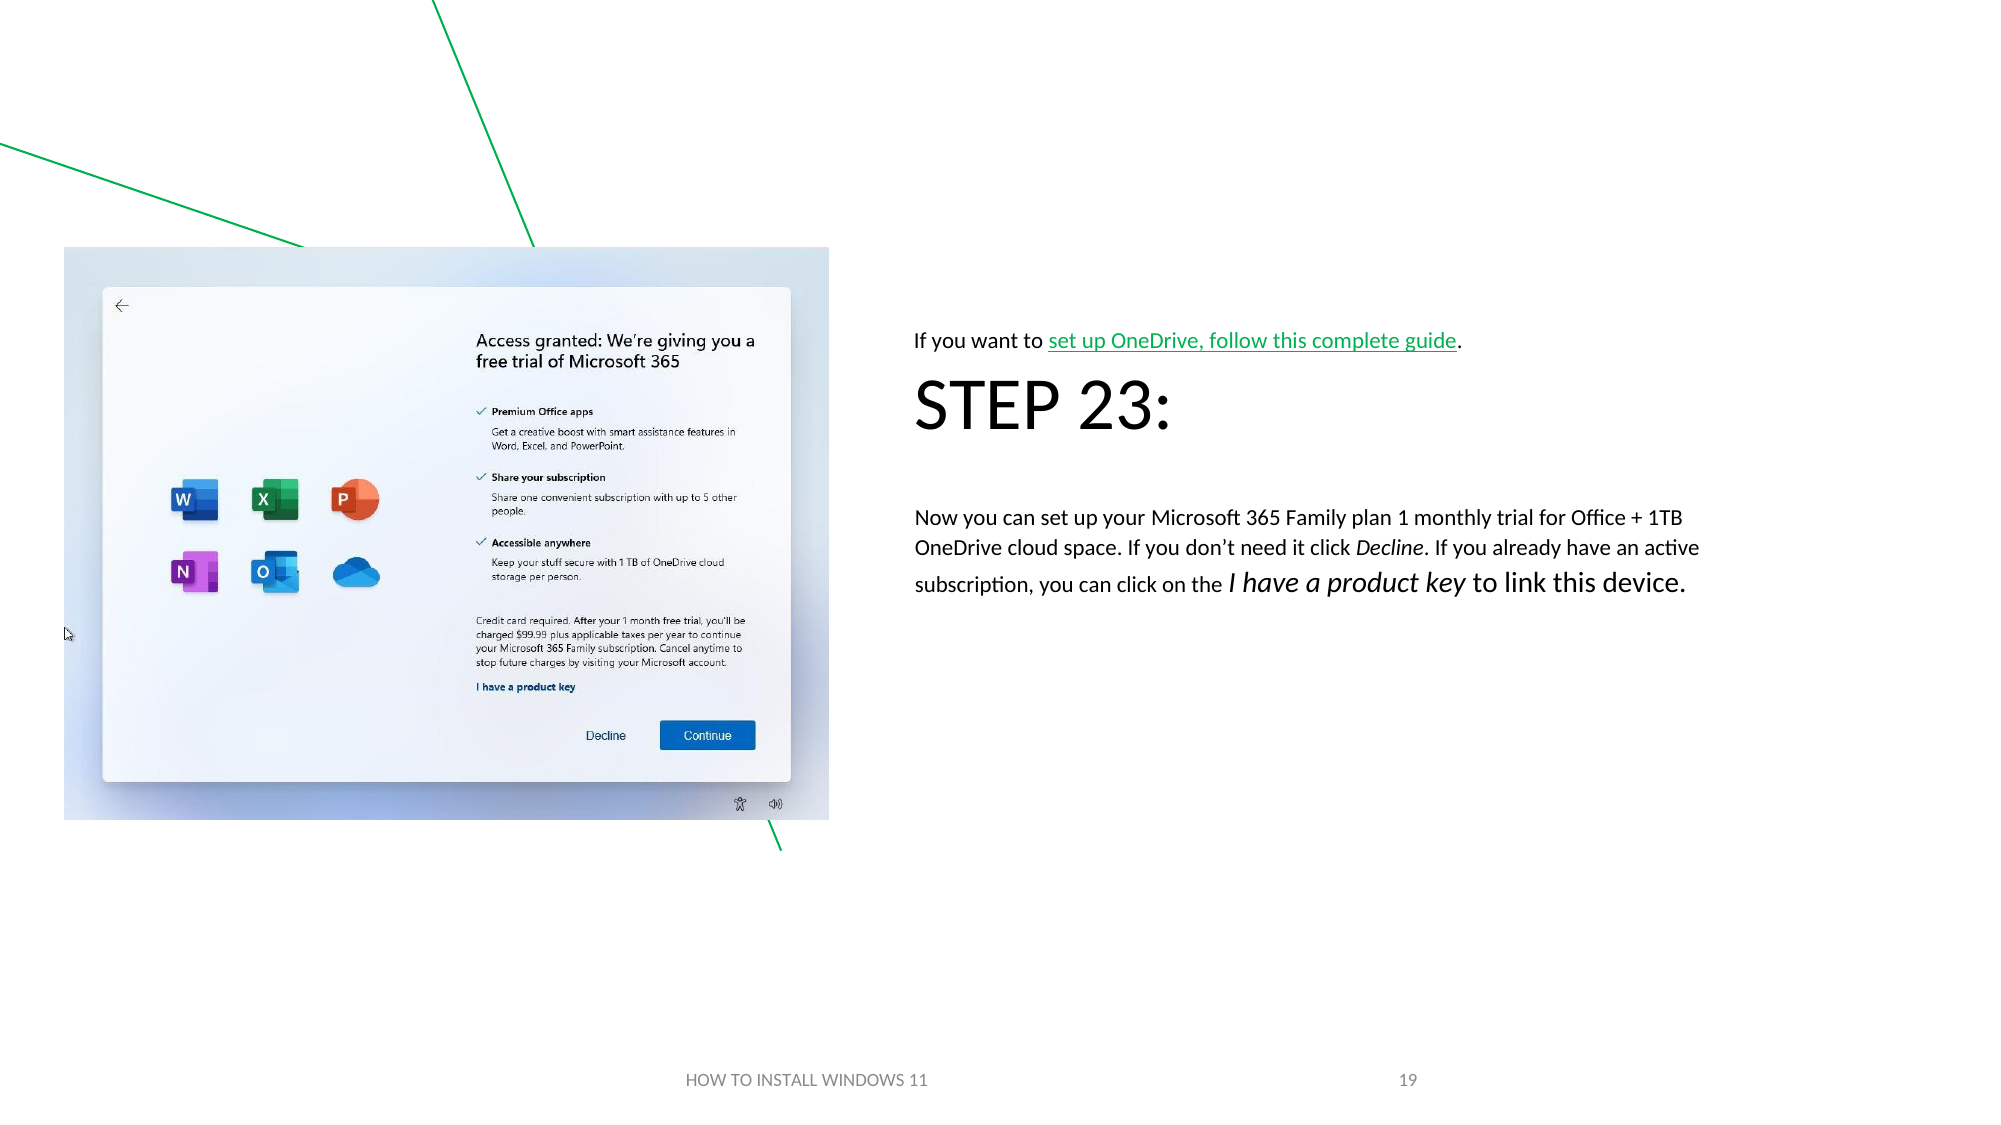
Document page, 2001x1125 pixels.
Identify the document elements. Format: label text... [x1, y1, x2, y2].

text STEP 23: [914, 357, 1716, 448]
text If you want to set up OneDrive, follow this complete guide. [913, 326, 1716, 354]
text Now you can set up your Microsoft 365 Family plan 1 monthly trial for Office + 1TB OneDrive cloud space. If you don’t need it click Decline. If you already have an active subscription, you can click on the I have a product key to link this device. [914, 503, 1716, 599]
picture [64, 247, 829, 820]
